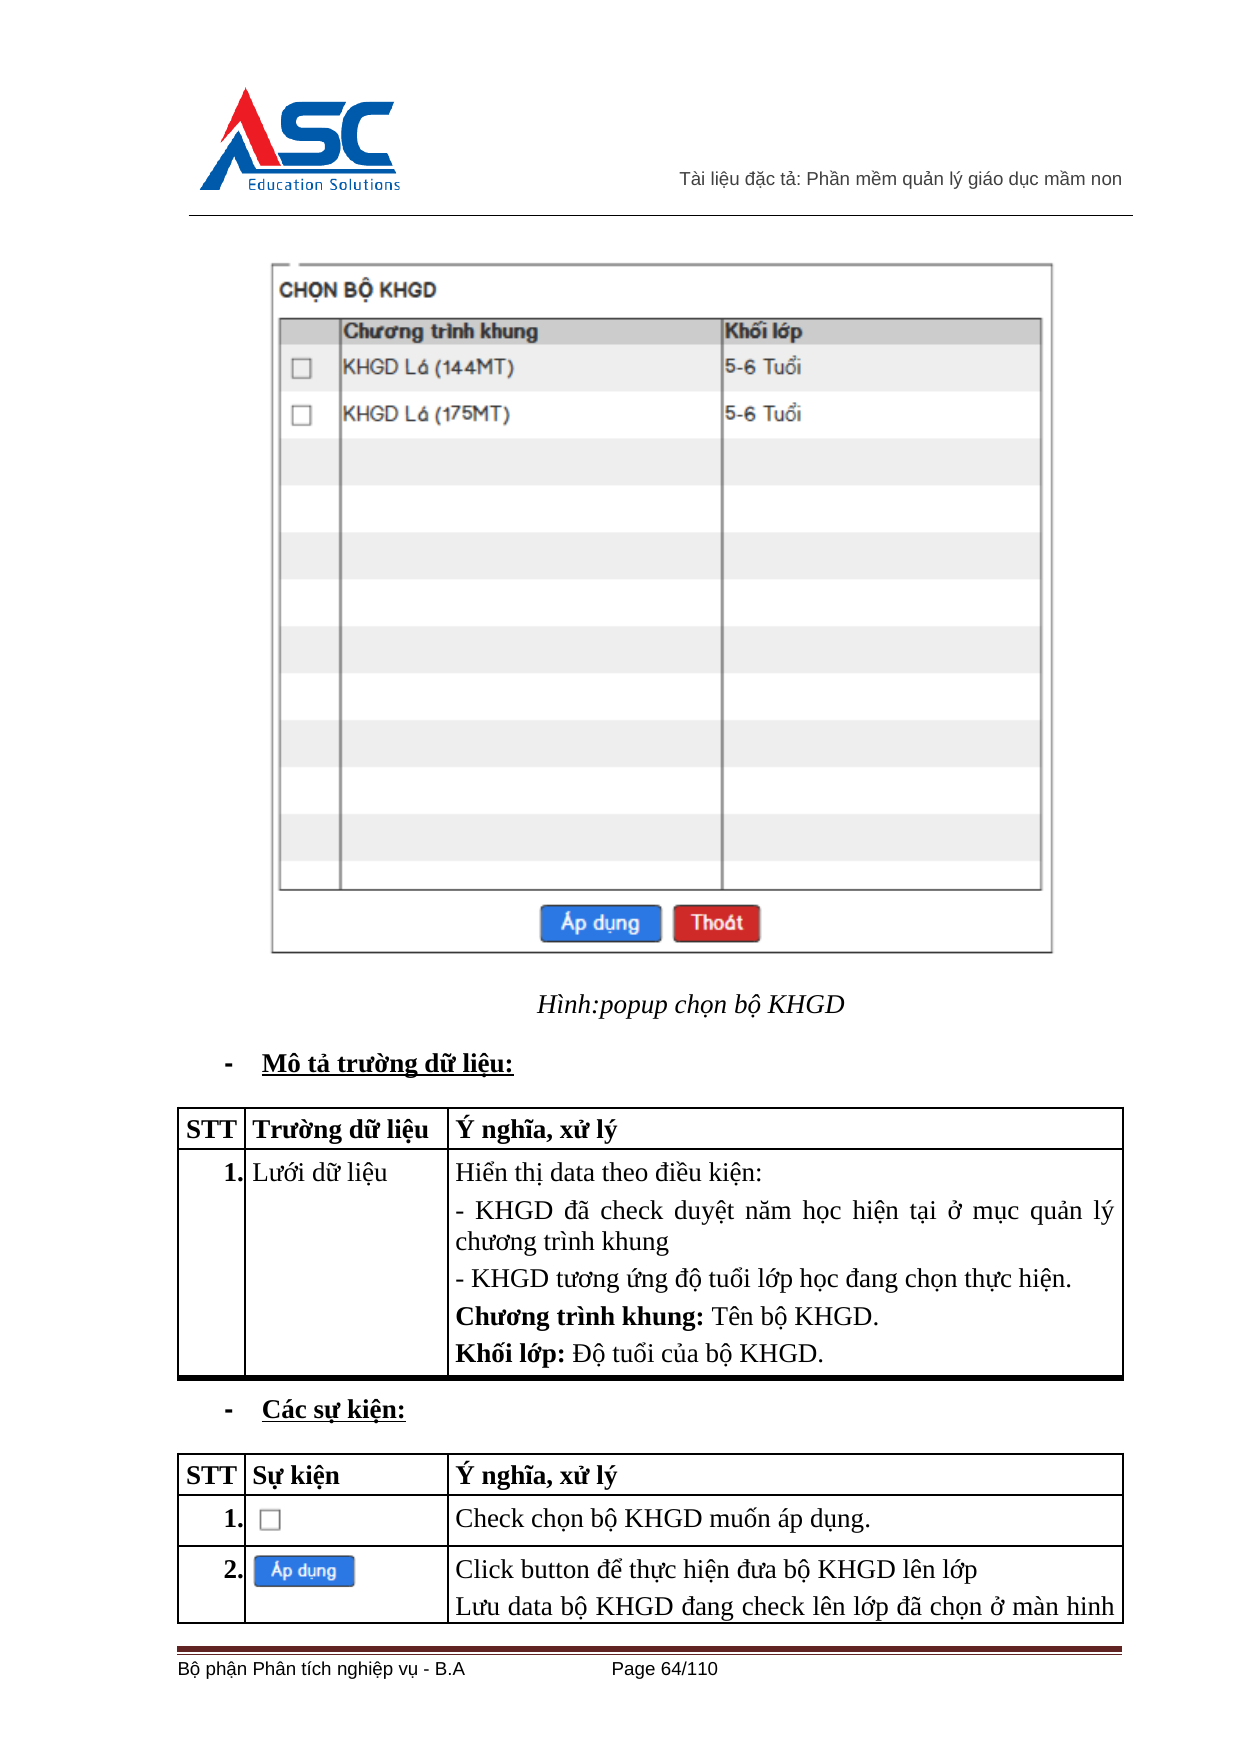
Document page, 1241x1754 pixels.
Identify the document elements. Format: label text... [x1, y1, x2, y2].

table_header STT [179, 1109, 244, 1148]
list Mô tả trường dữ liệu: [224, 1047, 1122, 1078]
picture [261, 254, 1059, 963]
table_header Ý nghĩa, xử lý [449, 1109, 1122, 1148]
table_header Ý nghĩa, xử lý [449, 1455, 1122, 1494]
table_cell [246, 1547, 447, 1622]
table_cell [246, 1496, 447, 1545]
table_cell [179, 1496, 244, 1545]
list Các sự kiện: [224, 1393, 1122, 1424]
table_cell Check chọn bộ KHGD muốn áp dụng. [449, 1496, 1122, 1545]
picture [252, 1553, 357, 1591]
table_cell Lưới dữ liệu [246, 1150, 447, 1374]
picture [252, 1502, 292, 1539]
table_cell [179, 1547, 244, 1622]
table_header Sự kiện [246, 1455, 447, 1494]
picture [199, 87, 400, 190]
table_header STT [179, 1455, 244, 1494]
list Hình:popup chọn bộ KHGD [262, 988, 1122, 1019]
table_header Trường dữ liệu [246, 1109, 447, 1148]
table_cell Hiển thị data theo điều kiện: - KHGD đã check duyệt năm học hiện tại ở mục quản lý chương trình khung - KHGD tương ứng độ tuổi lớp học đang chọn thực hiện. Chương trình khung: Tên bộ KHGD. Khối lớp: Độ tuổi của bộ KHGD. [449, 1150, 1122, 1374]
table_cell [179, 1150, 244, 1374]
